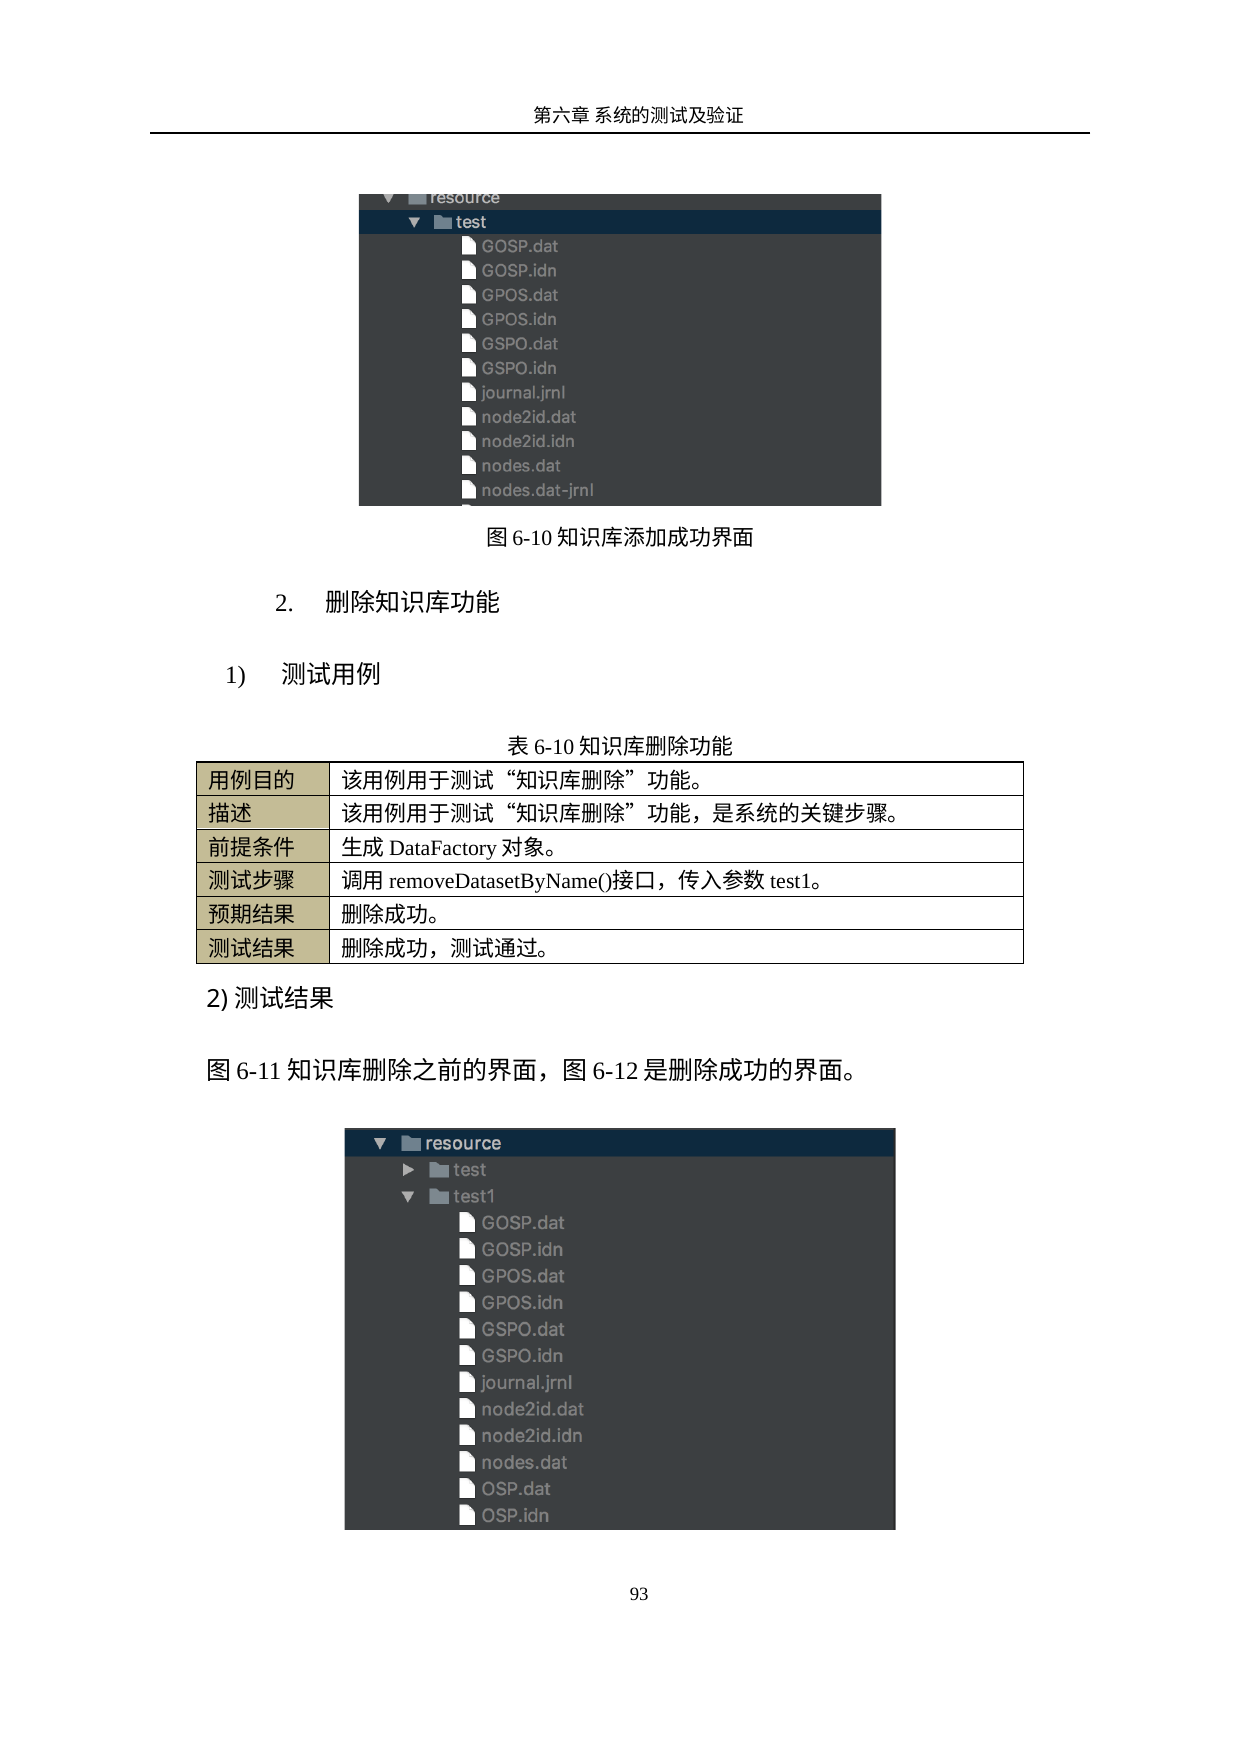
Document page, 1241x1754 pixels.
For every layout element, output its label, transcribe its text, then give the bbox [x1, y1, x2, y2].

picture [358, 194, 882, 506]
table_cell 前提条件 [197, 830, 329, 862]
table_cell 删除成功。 [330, 897, 1023, 929]
table_cell 预期结果 [197, 897, 329, 929]
picture [344, 1128, 896, 1530]
text 图6-11 知识库删除之前的界面，图6-12是删除成功的界面。 [206, 1036, 1090, 1101]
list 测试用例 [225, 640, 1090, 705]
table_header 用例目的 [197, 763, 329, 795]
table_cell 测试步骤 [197, 863, 329, 896]
list 删除知识库功能 [225, 568, 1090, 633]
table_cell 调用removeDatasetByName()接口，传入参数test1。 [330, 863, 1023, 896]
text 表6-10 知识库删除功能 [150, 729, 1090, 761]
table_cell 描述 [197, 796, 329, 828]
table_cell 删除成功，测试通过。 [330, 930, 1023, 963]
table_cell 生成DataFactory对象。 [330, 830, 1023, 862]
table_header 该用例用于测试“知识库删除”功能。 [330, 763, 1023, 795]
text 图6-10 知识库添加成功界面 [150, 519, 1090, 552]
table_cell 该用例用于测试“知识库删除”功能，是系统的关键步骤。 [330, 796, 1023, 828]
text 2) 测试结果 [206, 964, 1090, 1029]
table_cell 测试结果 [197, 930, 329, 963]
